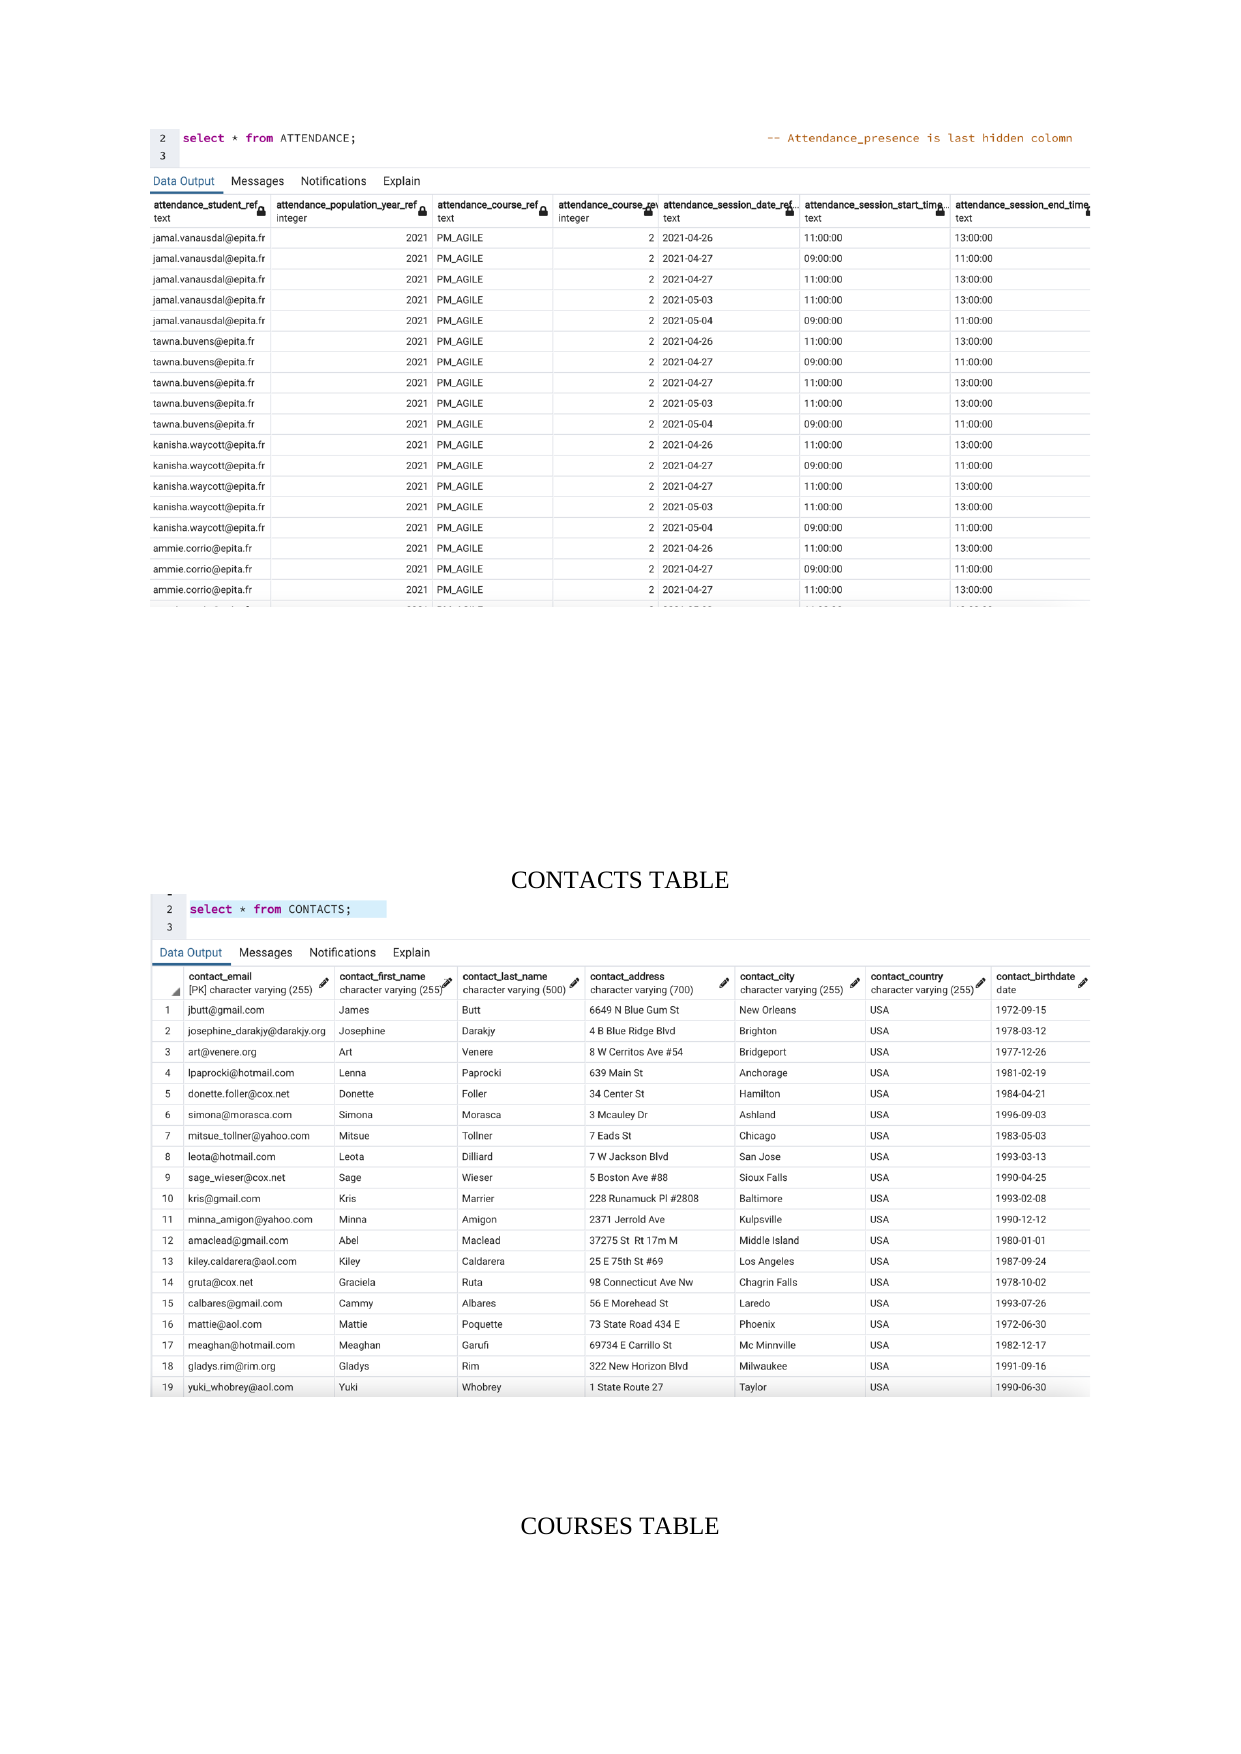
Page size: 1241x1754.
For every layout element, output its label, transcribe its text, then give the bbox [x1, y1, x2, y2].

picture [150, 129, 1091, 607]
text CONTACTS TABLE [150, 865, 1090, 894]
text COURSES TABLE [150, 1511, 1090, 1540]
picture [150, 894, 1091, 1397]
